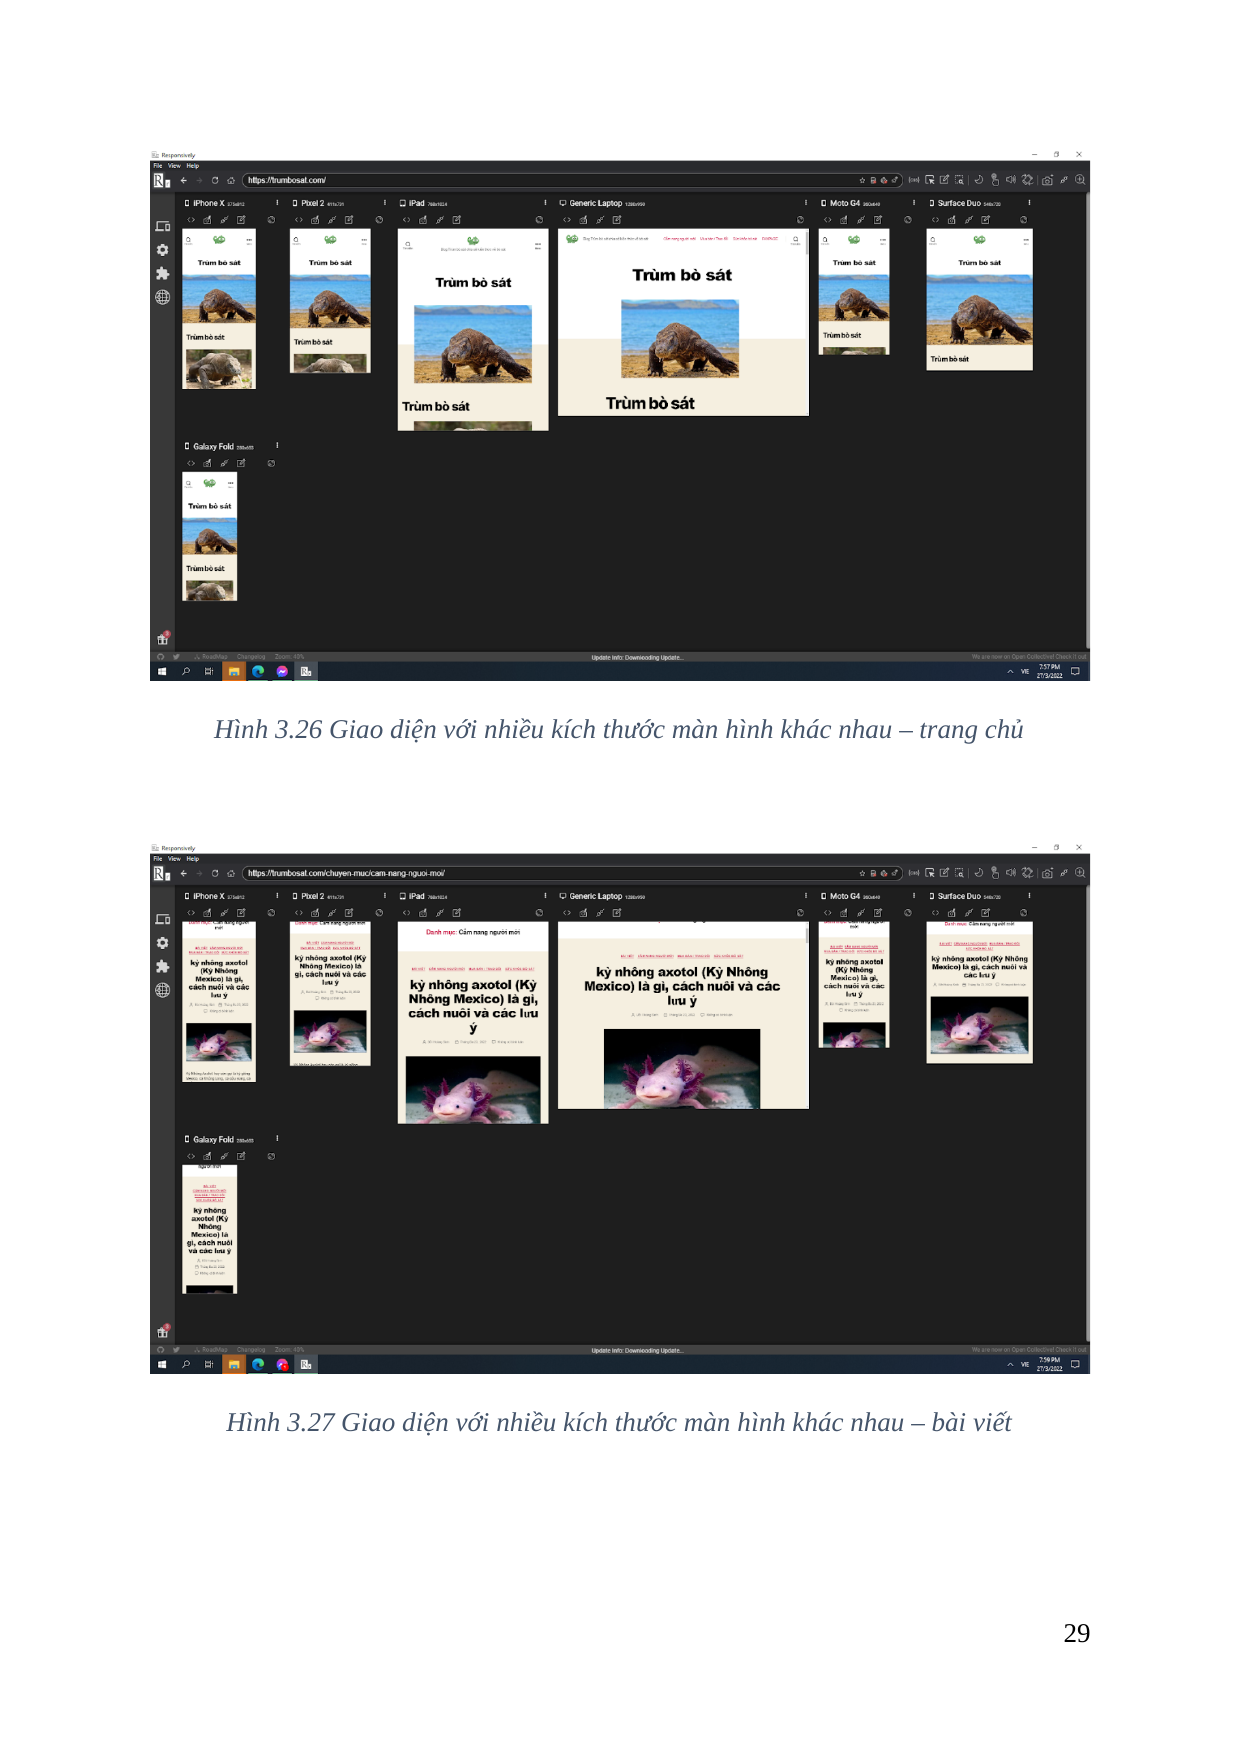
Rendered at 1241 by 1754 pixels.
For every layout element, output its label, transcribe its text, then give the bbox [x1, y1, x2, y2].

text Hình . Giao diện với nhiều kích thước màn hình khác nhau – bài viết [150, 1406, 1090, 1437]
text Hình . Giao diện với nhiều kích thước màn hình khác nhau – trang chủ [150, 713, 1090, 744]
picture [150, 150, 1091, 681]
picture [150, 843, 1091, 1374]
